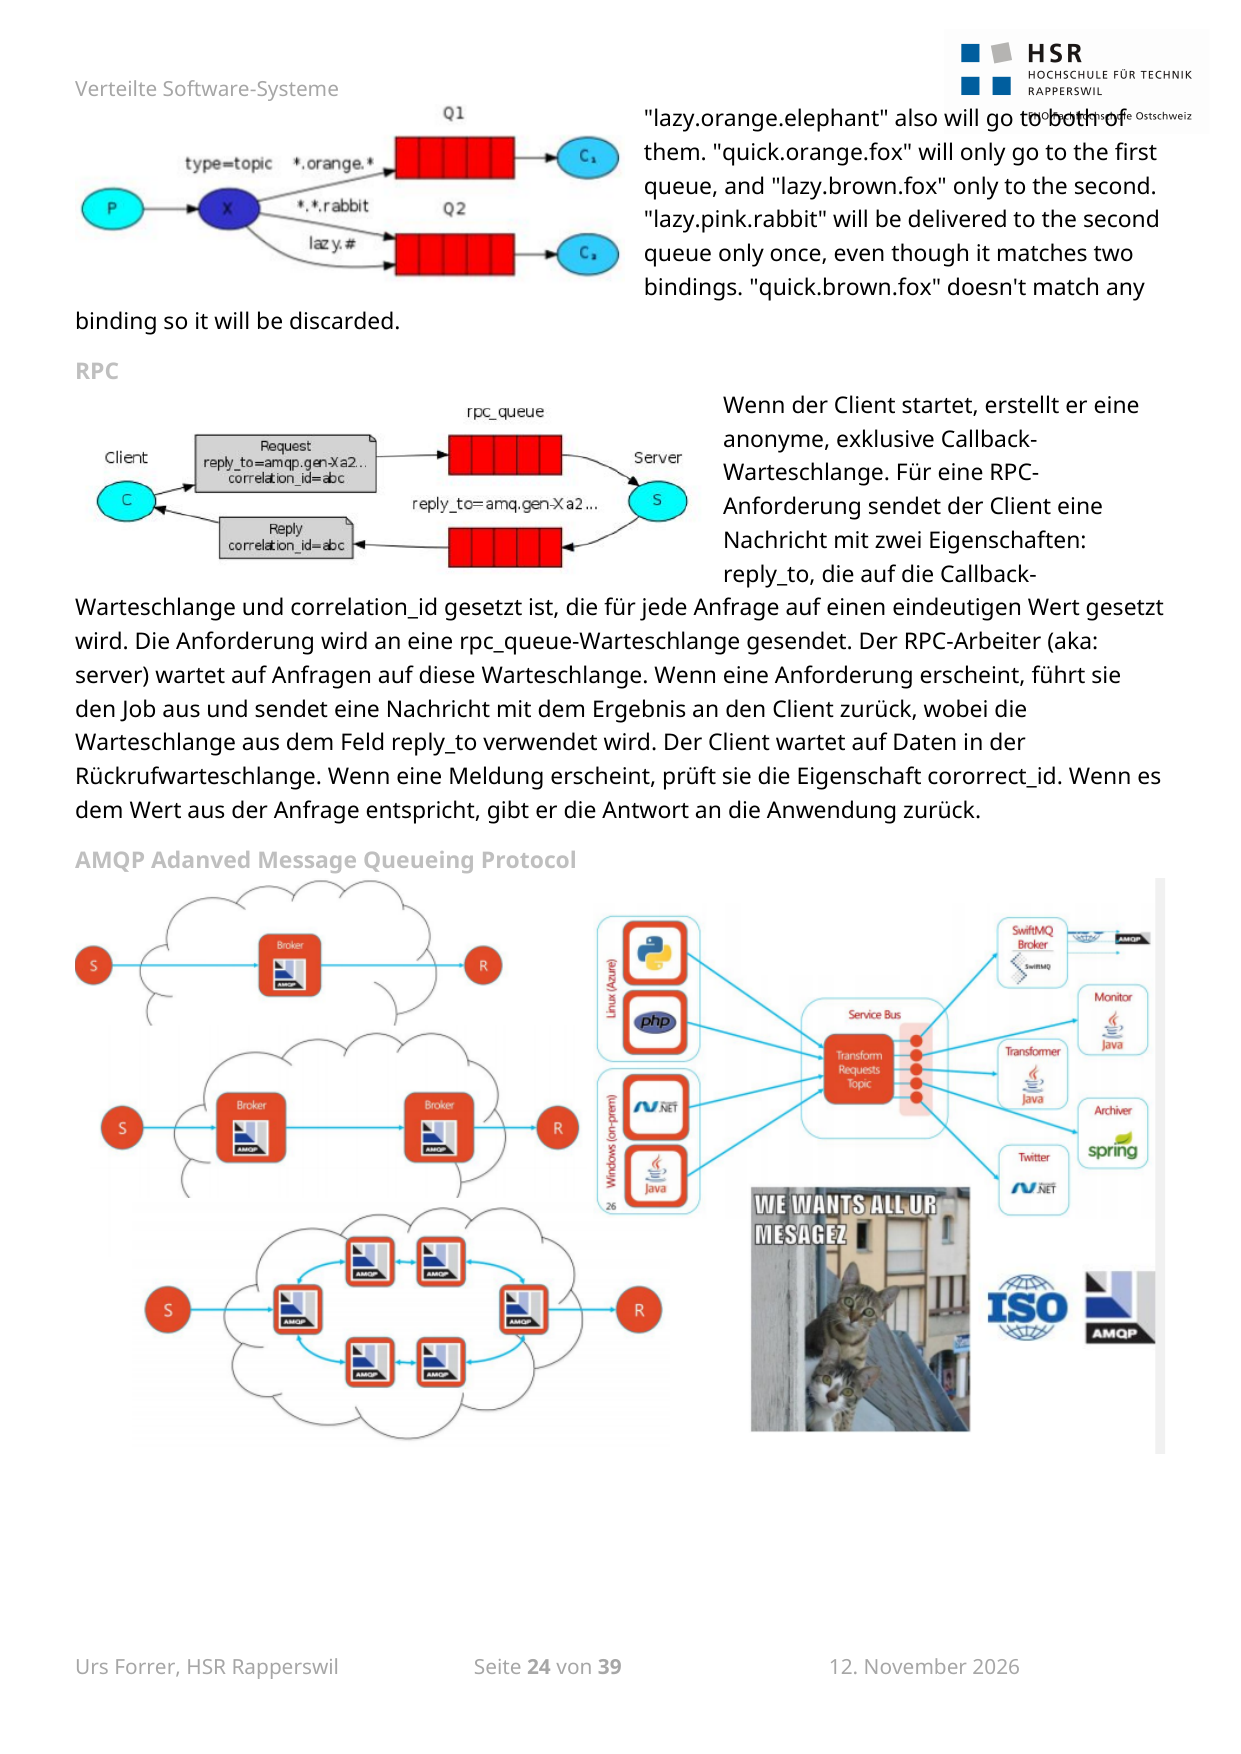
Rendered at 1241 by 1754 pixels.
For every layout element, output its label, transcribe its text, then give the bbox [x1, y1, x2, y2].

subtitle RPC [75, 355, 1165, 386]
picture [75, 878, 1166, 1454]
picture [75, 102, 625, 295]
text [75, 102, 1165, 336]
picture [943, 29, 1210, 134]
subtitle AMQP Adanved Message Queueing Protocol [75, 844, 1165, 876]
picture [75, 389, 705, 583]
